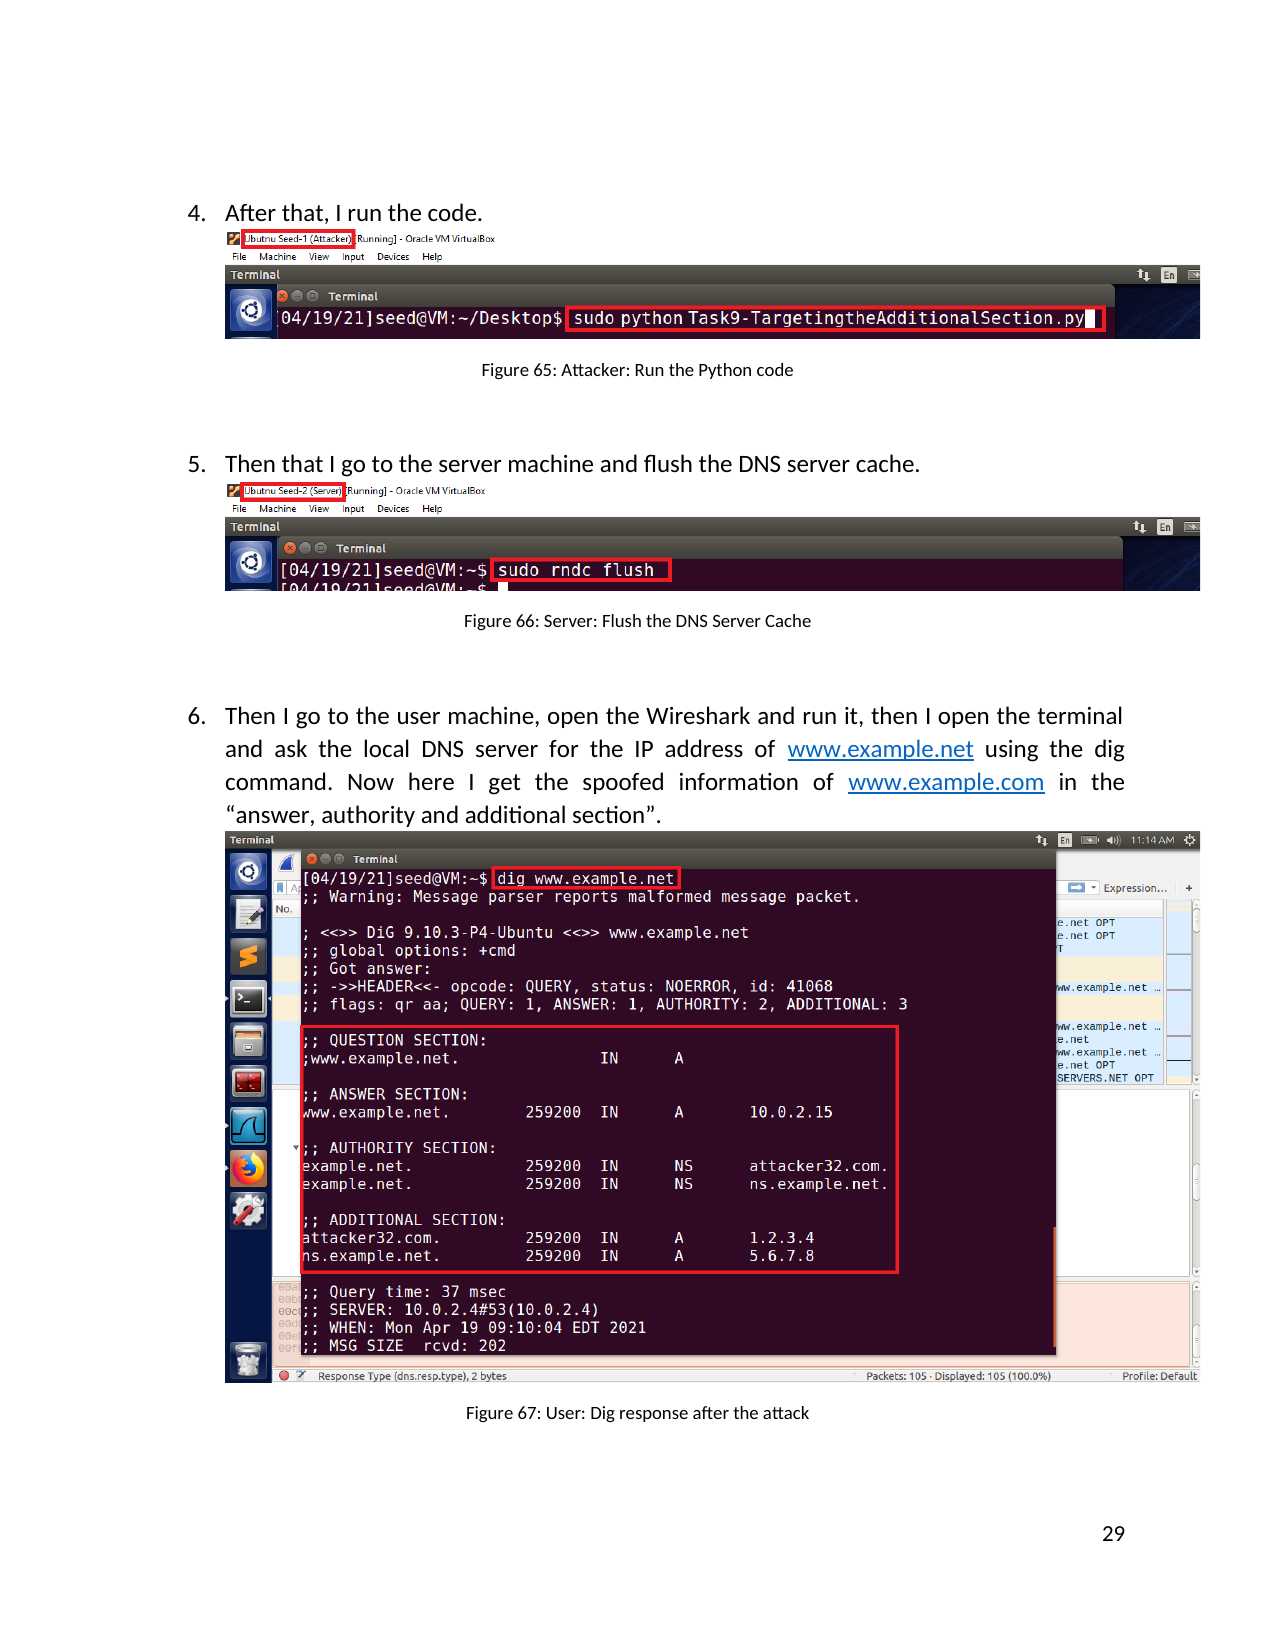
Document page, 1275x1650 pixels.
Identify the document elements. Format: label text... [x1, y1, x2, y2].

picture [225, 831, 1200, 1383]
text Figure 65: Attacker: Run the Python code [150, 358, 1125, 381]
picture [225, 481, 1200, 591]
text Figure 67: User: Dig response after the attack [150, 1401, 1125, 1424]
list Then that I go to the server machine and flush the DNS server cache. [187, 448, 1125, 479]
text Figure 66: Server: Flush the DNS Server Cache [150, 609, 1125, 632]
list Then I go to the user machine, open the Wireshark and run it, then I open the terminal and ask the local DNS server for the IP address of www.example.net using the dig command. Now here I get the spoofed information of www.example.com in the “answer, authority and additional section”. [187, 700, 1125, 829]
picture [225, 229, 1200, 339]
list After that, I run the code. [187, 197, 1125, 227]
